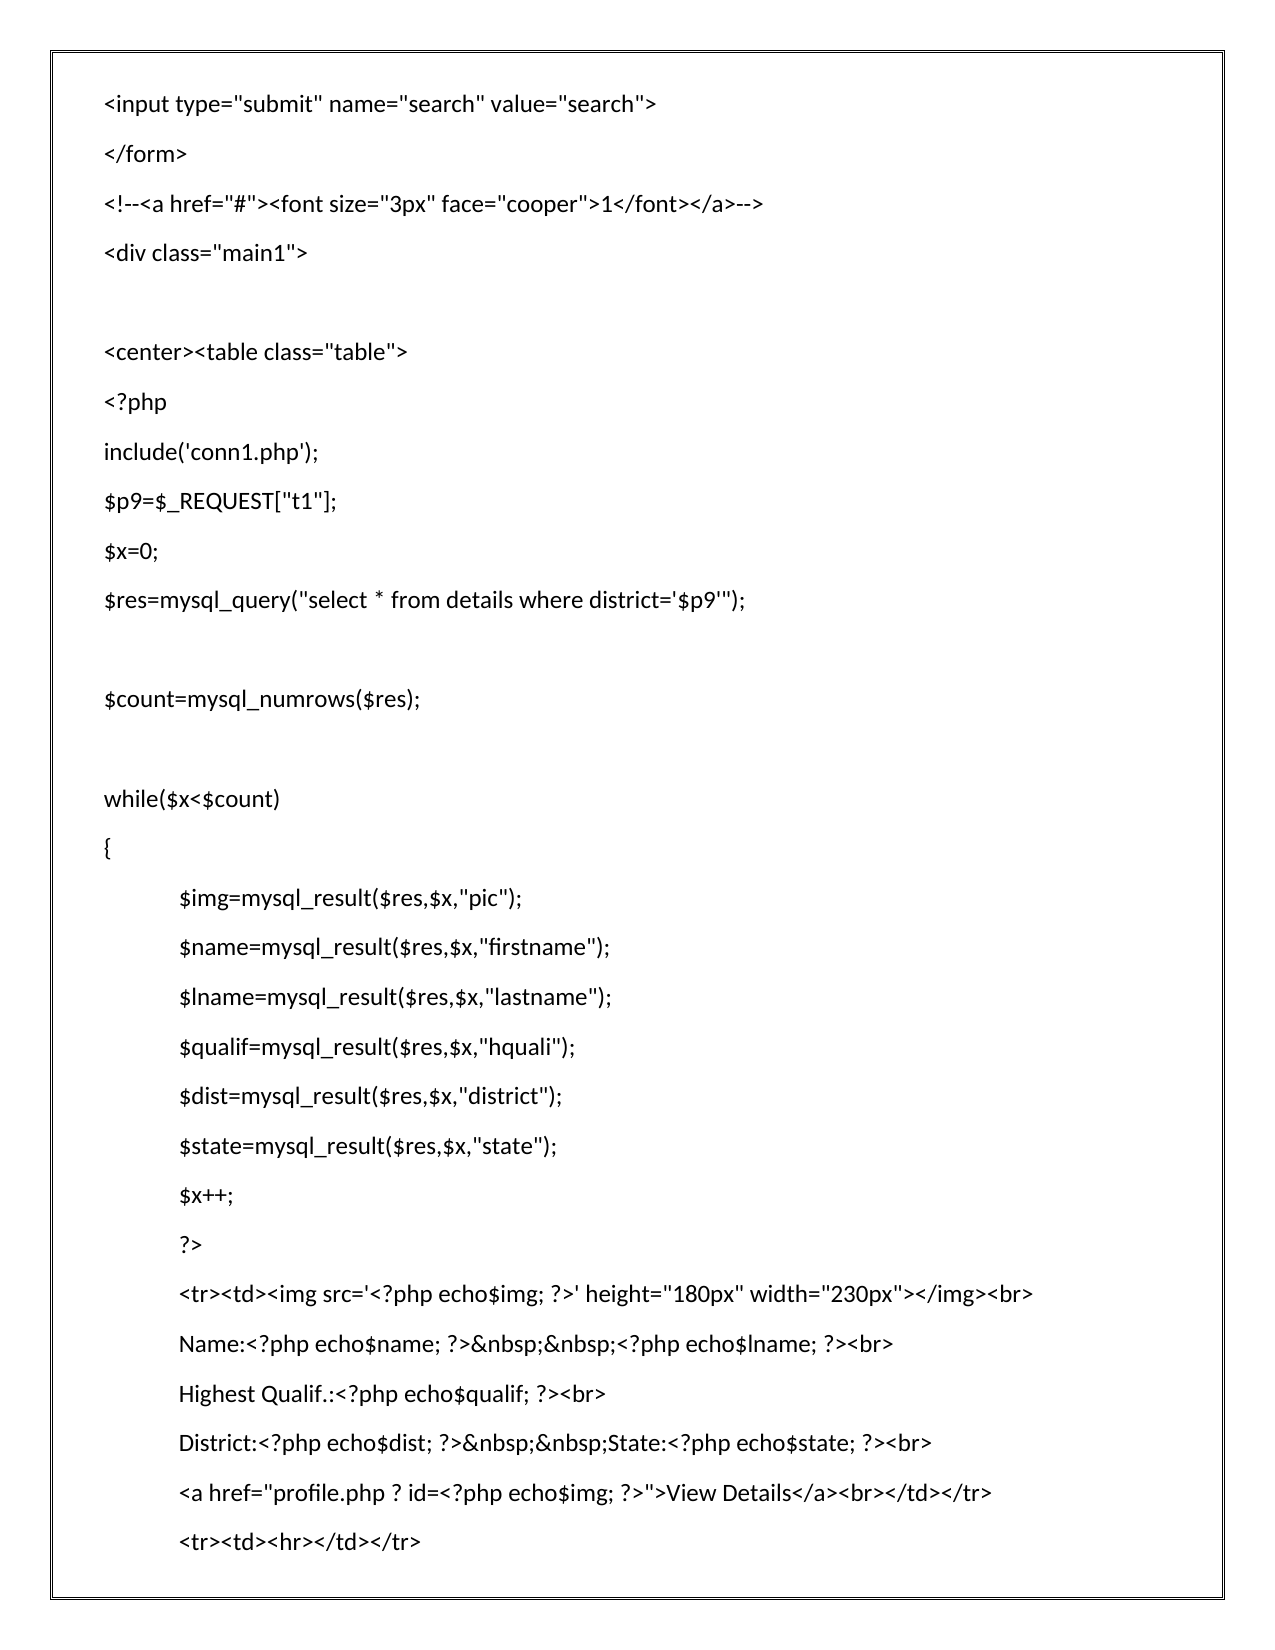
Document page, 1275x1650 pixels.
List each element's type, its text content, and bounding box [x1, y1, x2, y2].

text $p9=$_REQUEST["t1"]; [103, 485, 1125, 516]
text <tr><td><img src='<?php echo$img; ?>' height="180px" width="230px"></img><br> [103, 1279, 1125, 1309]
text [103, 1527, 1125, 1557]
text $qualif=mysql_result($res,$x,"hquali"); [103, 1031, 1125, 1061]
text while($x<$count) [103, 783, 1125, 813]
text <!--<a href="#"><font size="3px" face="cooper">1</font></a>--> [103, 188, 1125, 218]
text <div class="main1"> [103, 237, 1125, 268]
text { [103, 832, 1125, 863]
text $lname=mysql_result($res,$x,"lastname"); [103, 981, 1125, 1012]
text $state=mysql_result($res,$x,"state"); [103, 1130, 1125, 1160]
text $res=mysql_query("select * from details where district='$p9'"); [103, 584, 1125, 615]
text $img=mysql_result($res,$x,"pic"); [103, 882, 1125, 912]
text <a href="profile.php ? id=<?php echo$img; ?>">View Details</a><br></td></tr> [103, 1477, 1125, 1507]
text Highest Qualif.:<?php echo$qualif; ?><br> [103, 1378, 1125, 1408]
text $count=mysql_numrows($res); [103, 684, 1125, 714]
text $name=mysql_result($res,$x,"firstname"); [103, 932, 1125, 962]
text $x++; [103, 1179, 1125, 1210]
text include('conn1.php'); [103, 436, 1125, 466]
text </form> [103, 138, 1125, 169]
text <?php [103, 386, 1125, 417]
text ?> [103, 1229, 1125, 1259]
text Name:<?php echo$name; ?>&nbsp;&nbsp;<?php echo$lname; ?><br> [103, 1328, 1125, 1359]
text <input type="submit" name="search" value="search"> [103, 89, 1125, 119]
text <center><table class="table"> [103, 337, 1125, 367]
text District:<?php echo$dist; ?>&nbsp;&nbsp;State:<?php echo$state; ?><br> [103, 1427, 1125, 1458]
text $x=0; [103, 535, 1125, 565]
text $dist=mysql_result($res,$x,"district"); [103, 1080, 1125, 1111]
